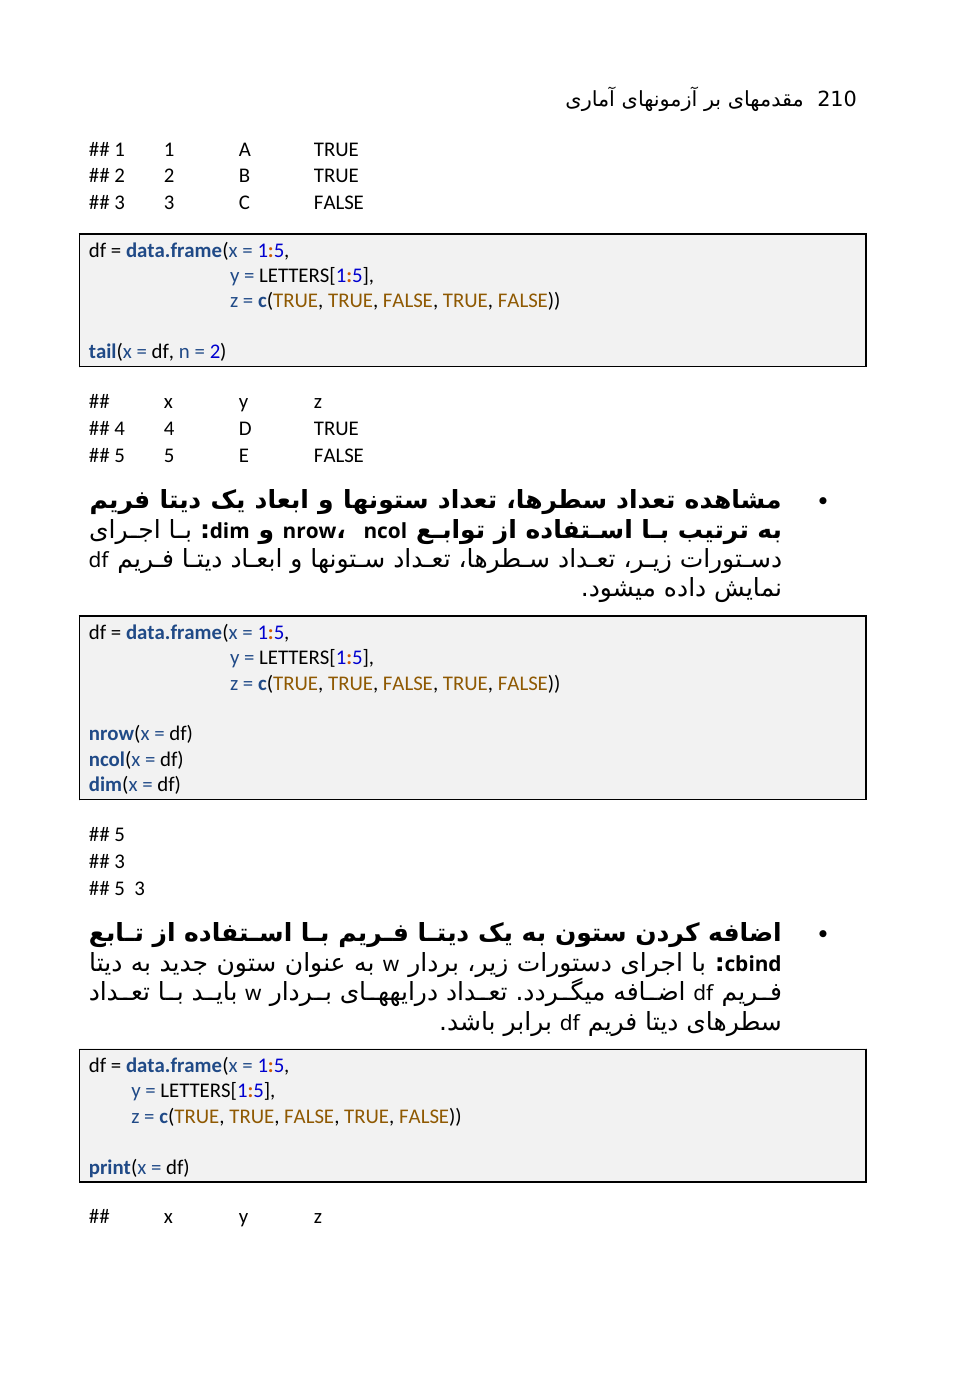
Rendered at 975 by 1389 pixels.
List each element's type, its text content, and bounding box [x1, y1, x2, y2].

list اضافه کردن ستون به یک دیتا فریم با استفاده از تابع cbind: با اجرای دستورات زیر، بردار w به عنوان ستون جدید به دیتا فریم df اضافه می‏گردد. تعداد درایه‏های بردار w باید با تعداد سطرهای دیتا فریم df برابر باشد. [89, 918, 819, 1036]
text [89, 136, 857, 215]
text df = data.frame(x = 1:5, y = LETTERS[1:5], z = c(TRUE, TRUE, FALSE, TRUE, FALSE)) print(x = df) [80, 1050, 865, 1181]
text ## x y z ## 4 4 D TRUE ## 5 5 E FALSE [89, 388, 857, 467]
text df = data.frame(x = 1:5, y = LETTERS[1:5], z = c(TRUE, TRUE, FALSE, TRUE, FALSE)) tail(x = df, n = 2) [80, 235, 865, 366]
text df = data.frame(x = 1:5, y = LETTERS[1:5], z = c(TRUE, TRUE, FALSE, TRUE, FALSE)) nrow(x = df) ncol(x = df) dim(x = df) [80, 617, 865, 799]
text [89, 1204, 857, 1229]
list مشاهده تعداد سطرها، تعداد ستون‏ها و ابعاد یک دیتا فریم به ترتیب با استفاده از توابع nrow، ncol و dim: با اجرای دستورات زیر، تعداد سطرها، تعداد ستون‏ها و ابعاد دیتا فریم df نمایش داده می‏شود. [89, 486, 819, 603]
text ## 5 ## 3 ## 5 3 [89, 821, 857, 900]
